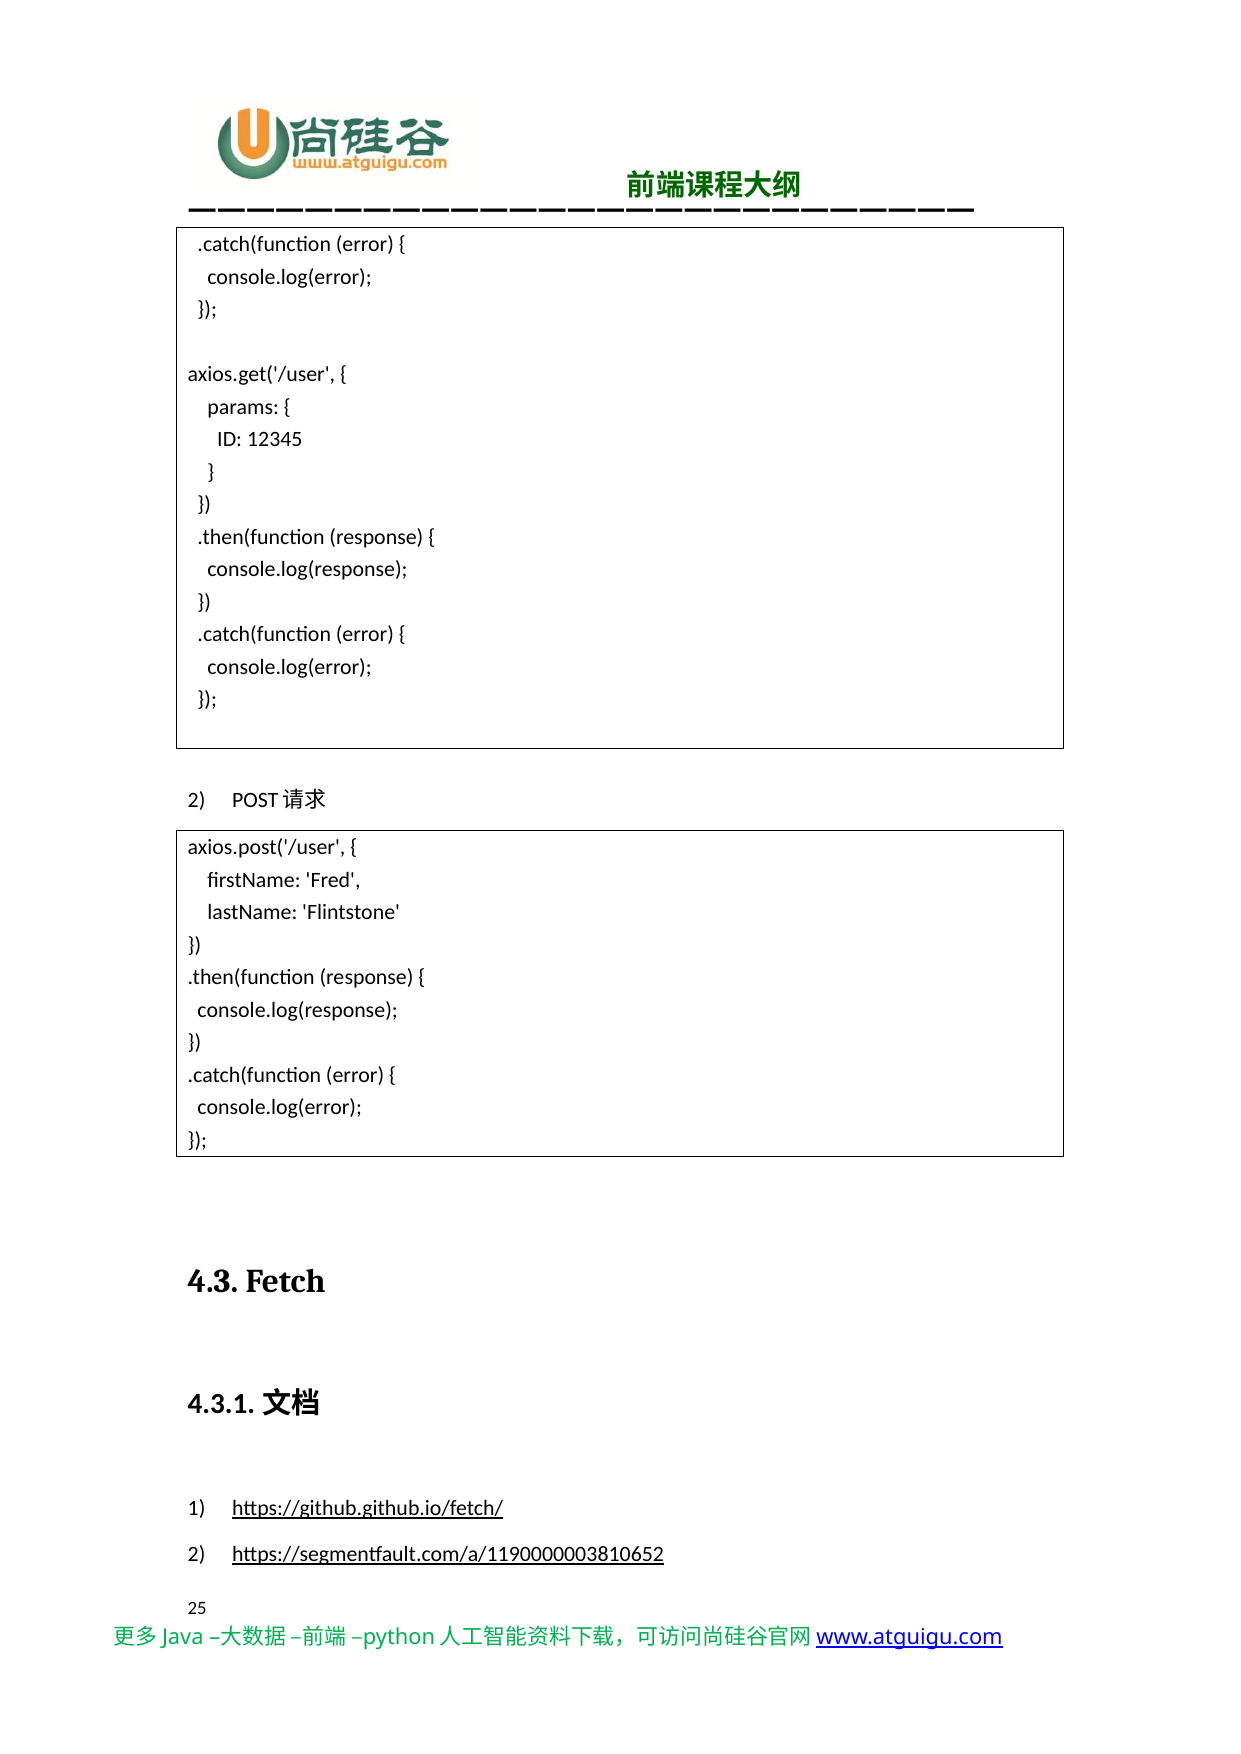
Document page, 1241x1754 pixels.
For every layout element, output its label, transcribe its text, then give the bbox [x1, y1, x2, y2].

picture [187, 88, 479, 195]
table_header axios.post('/user', { firstName: 'Fred', lastName: 'Flintstone' }) .then(function (response) { console.log(response); }) .catch(function (error) { console.log(error); }); [177, 831, 1063, 1156]
list POST请求 [187, 781, 1053, 814]
list https://github.github.io/fetch/ [187, 1492, 1053, 1524]
subtitle 4.3. Fetch [187, 1249, 1053, 1314]
list https://segmentfault.com/a/1190000003810652 [187, 1537, 1053, 1570]
subtitle 4.3.1. 文档 [187, 1369, 1053, 1434]
